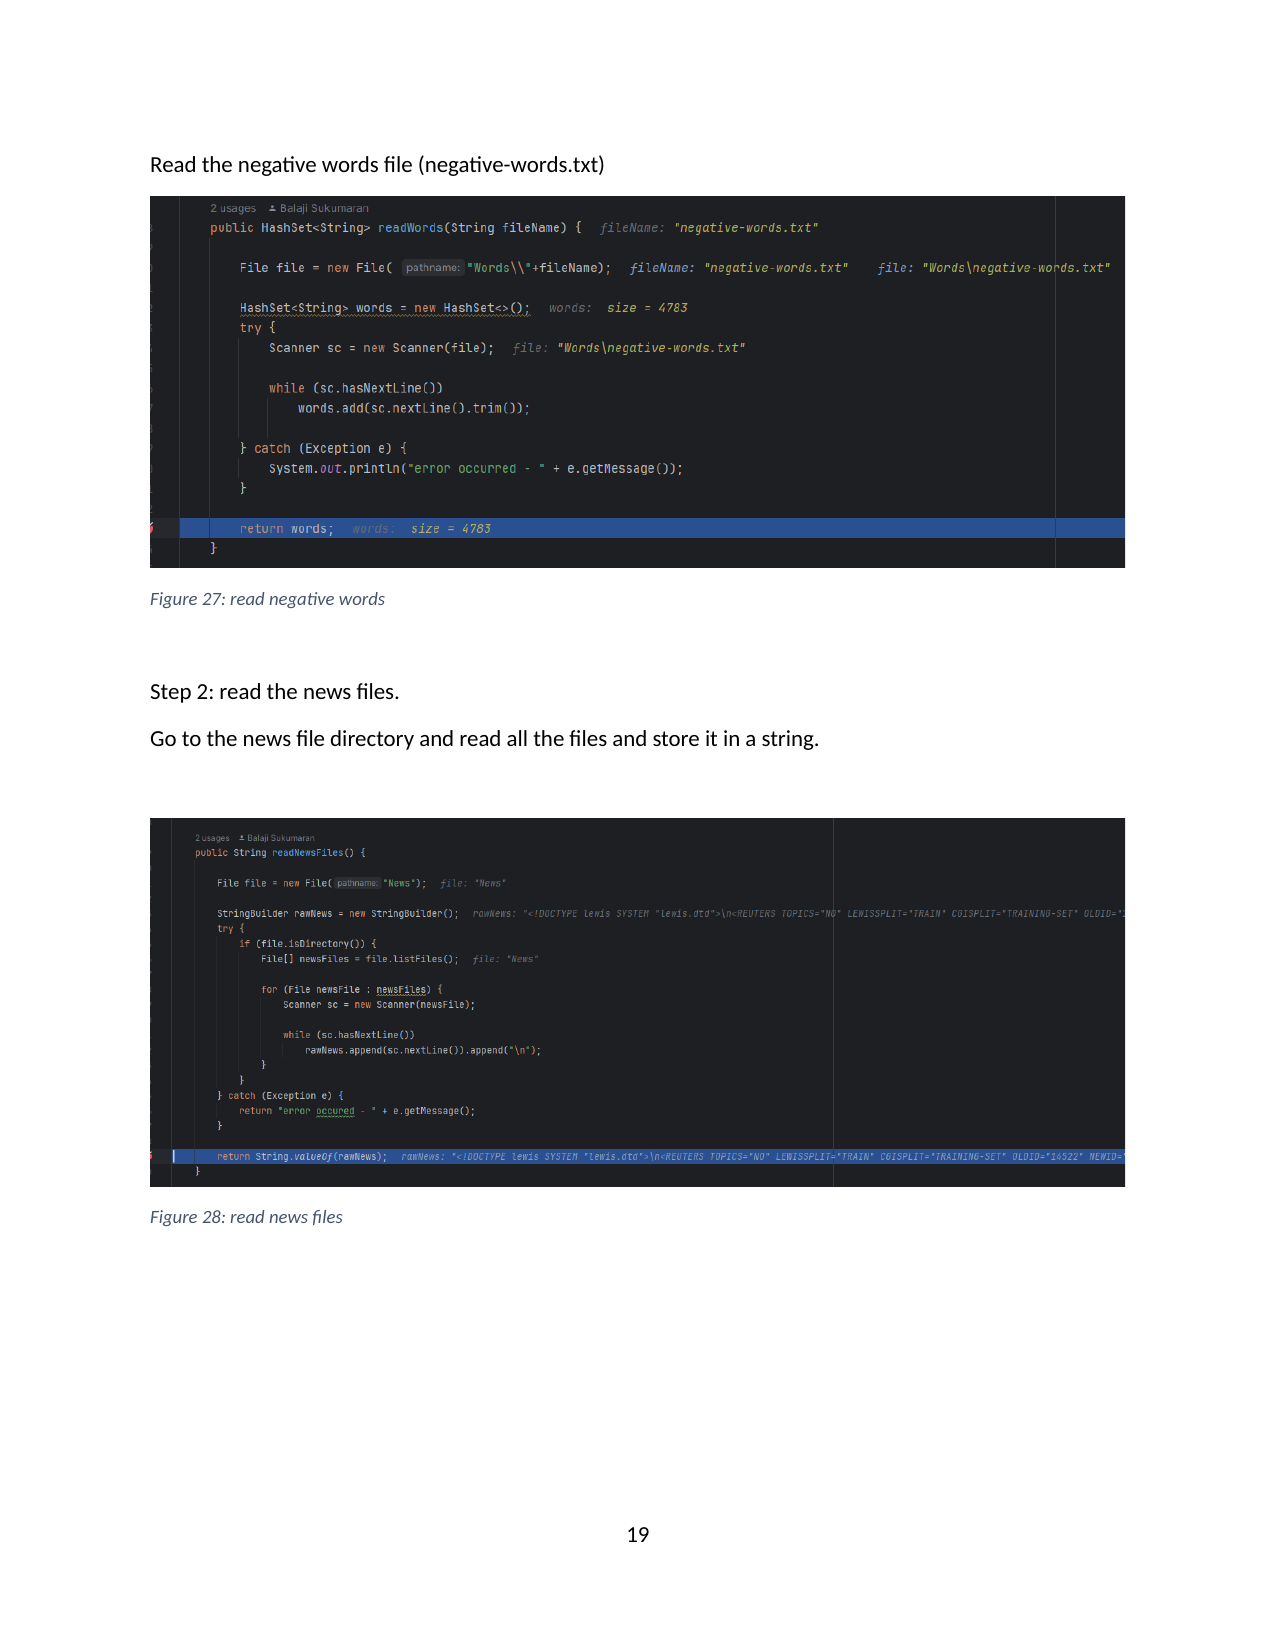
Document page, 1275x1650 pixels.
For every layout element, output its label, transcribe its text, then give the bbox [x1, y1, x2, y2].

text Step 2: read the news files. [150, 677, 1125, 705]
text Figure 28: read news files [150, 1205, 1125, 1228]
text Figure 27: read negative words [150, 587, 1125, 610]
picture [150, 196, 1125, 568]
picture [150, 818, 1125, 1187]
text Go to the news file directory and read all the files and store it in a string. [150, 724, 1125, 752]
text Read the negative words file (negative-words.txt) [150, 150, 1125, 178]
